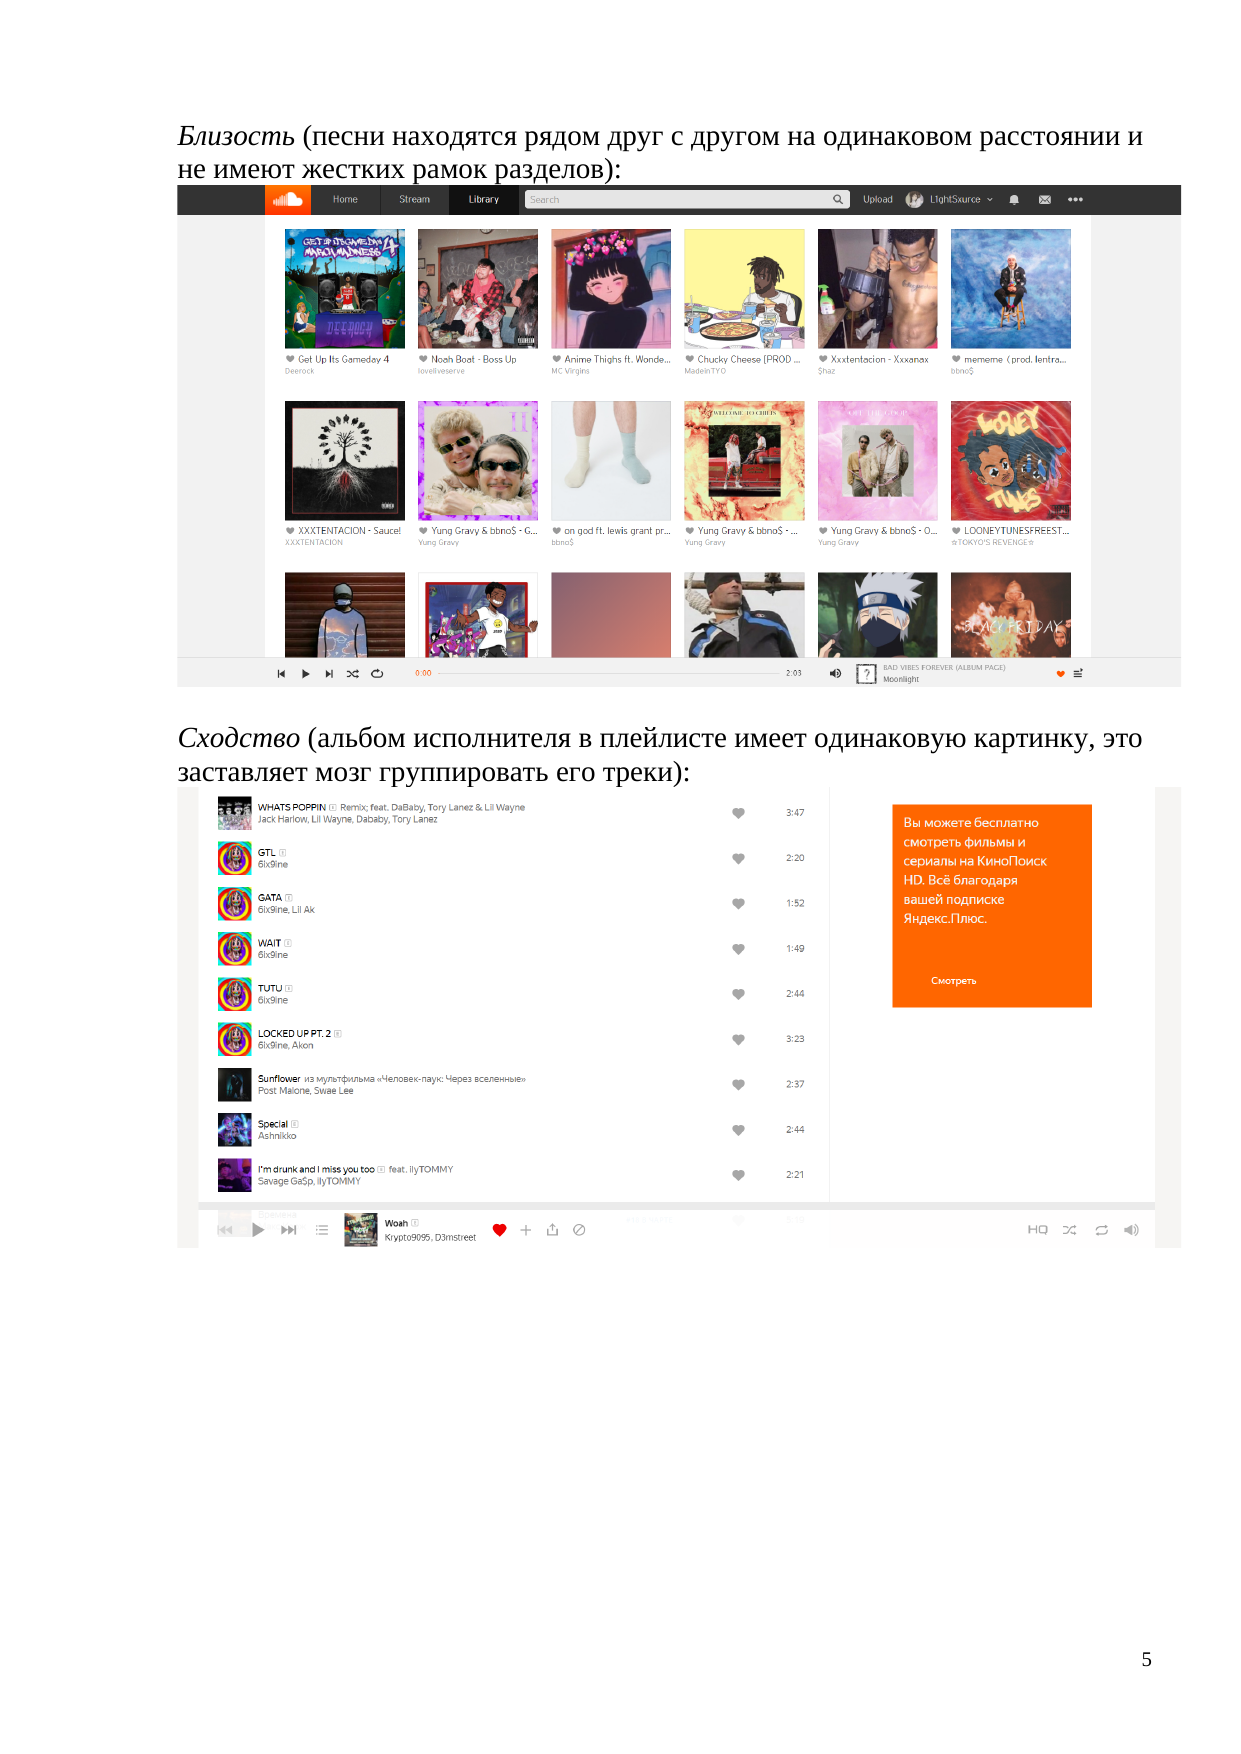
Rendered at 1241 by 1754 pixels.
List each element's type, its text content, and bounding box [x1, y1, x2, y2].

picture [177, 185, 1182, 687]
text Близость (песни находятся рядом друг с другом на одинаковом расстоянии и не имеют жестких рамок разделов): [177, 118, 1152, 185]
picture [177, 787, 1182, 1248]
text Сходство (альбом исполнителя в плейлисте имеет одинаковую картинку, это заставляет мозг группировать его треки): [177, 721, 1152, 787]
